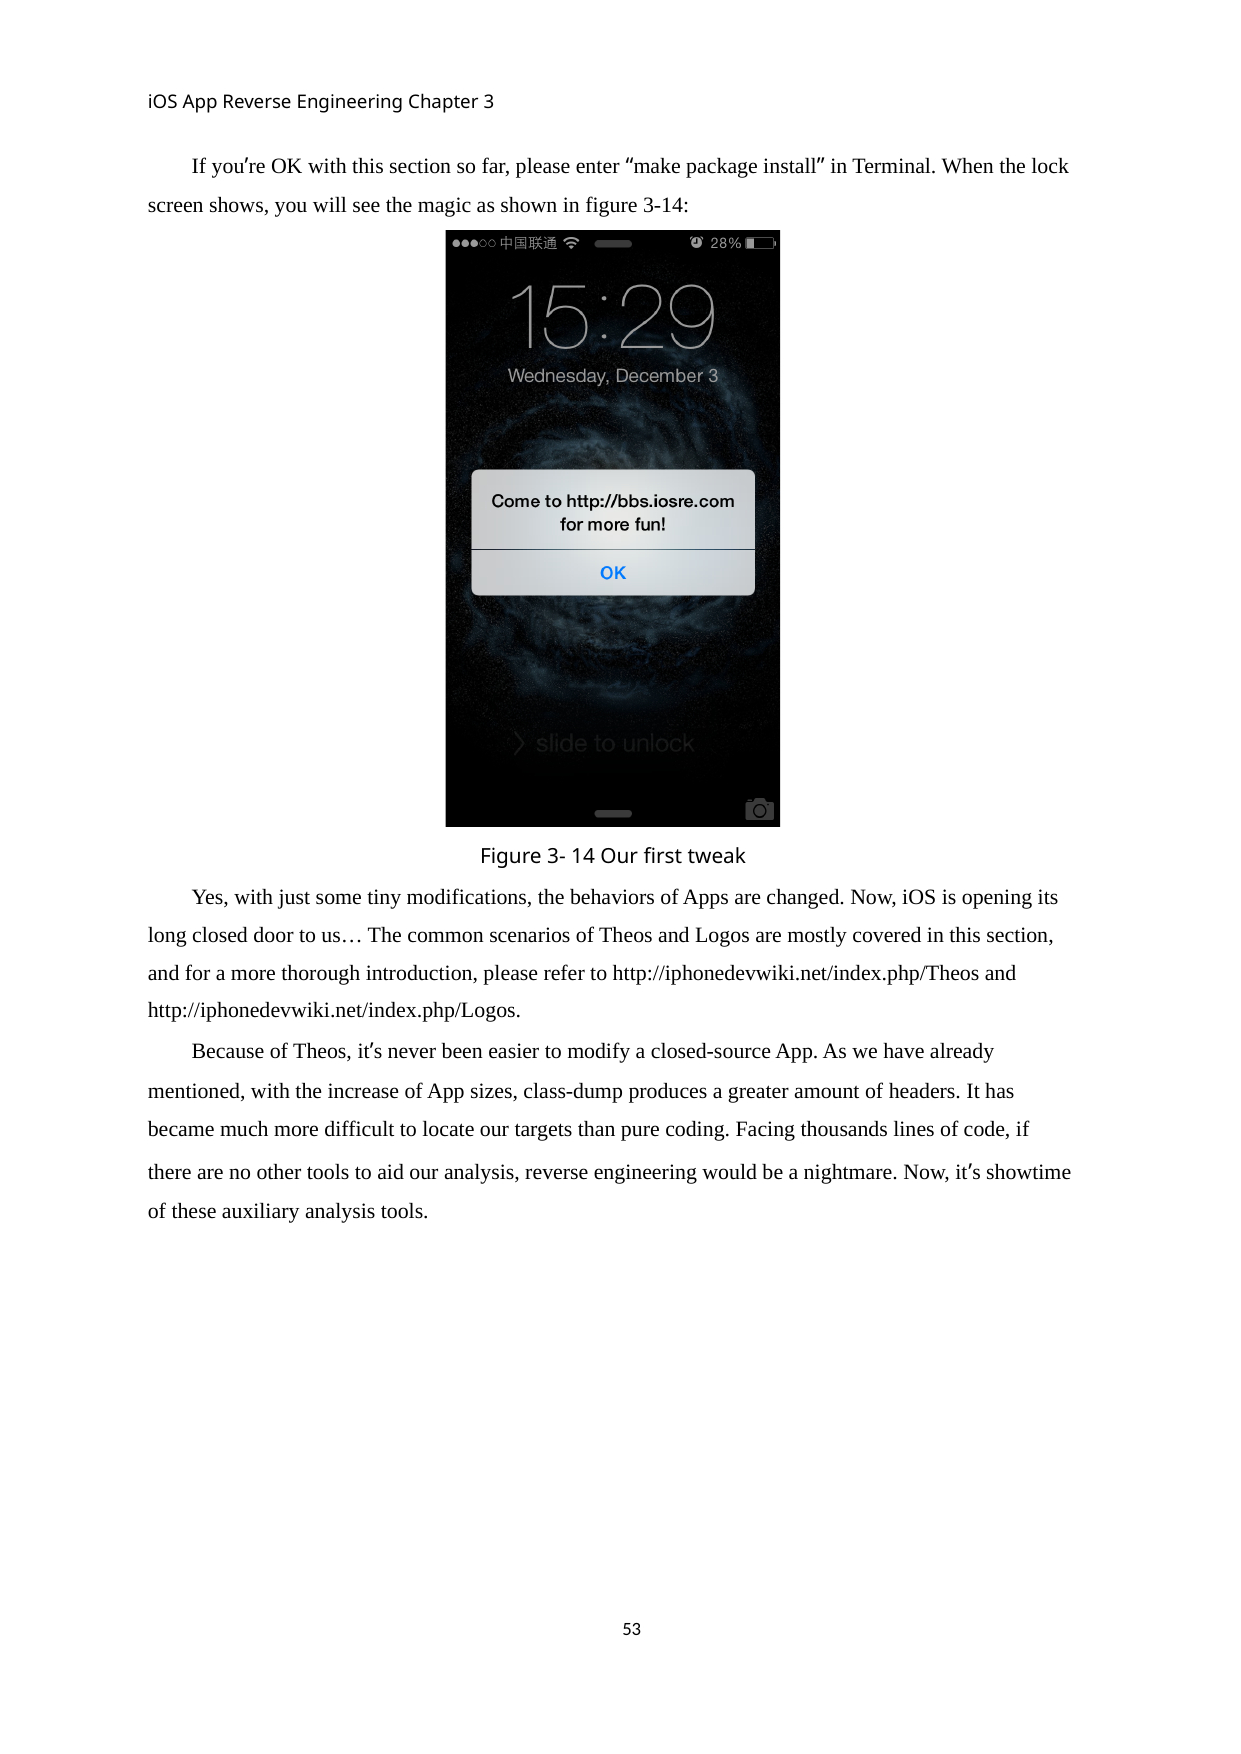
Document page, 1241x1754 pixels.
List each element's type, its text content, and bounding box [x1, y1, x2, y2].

picture [445, 230, 781, 827]
text Because of Theos, it’s never been easier to modify a closed-source App. As we have already mentioned, with the increase of App sizes, class-dump produces a greater amount of headers. It has became much more difficult to locate our targets than pure coding. Facing thousands lines of code, if there are no other tools to aid our analysis, reverse engineering would be a nightmare. Now, it’s showtime of these auxiliary analysis tools. [148, 1035, 1078, 1223]
text If you’re OK with this section so far, please enter “make package install” in Terminal. When the lock screen shows, you will see the magic as shown in figure 3-14: [148, 150, 1078, 218]
text Yes, with just some tiny modifications, the behaviors of Apps are changed. Now, iOS is opening its long closed door to us… The common scenarios of Theos and Logos are mostly covered in this section, and for a more thorough introduction, please refer to http://iphonedevwiki.net/index.php/Theos and http://iphonedevwiki.net/index.php/Logos. [148, 884, 1078, 1023]
text Figure 3- 14 Our first tweak [148, 841, 1078, 870]
